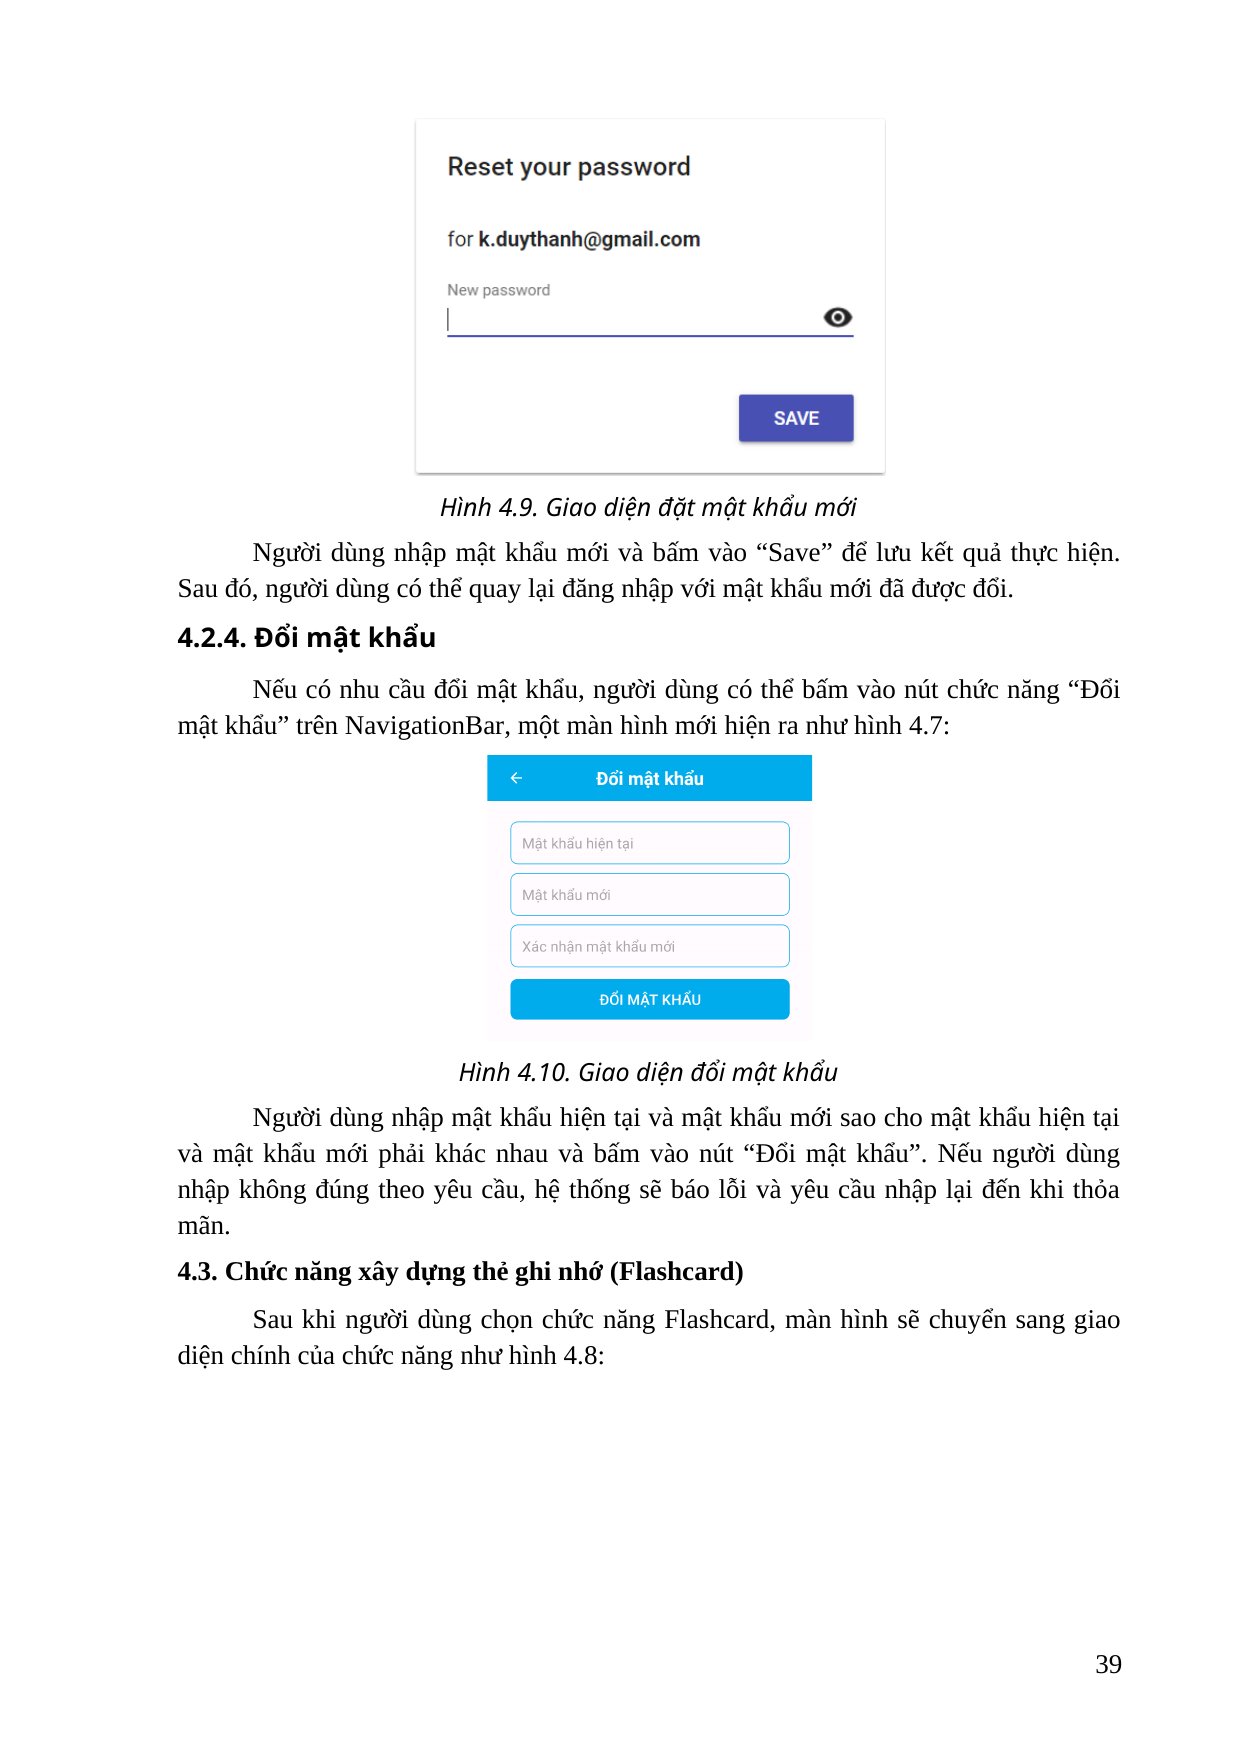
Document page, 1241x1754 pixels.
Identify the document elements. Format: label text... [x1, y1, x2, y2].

picture [686, 776, 692, 784]
picture [647, 776, 652, 784]
picture [675, 772, 682, 784]
picture [654, 773, 658, 784]
picture [597, 773, 604, 784]
text Sau khi người dùng chọn chức năng Flashcard, màn hình sẽ chuyển sang giao diện chính của chức năng như hình 4.8: [177, 1303, 1122, 1370]
picture [630, 776, 637, 784]
picture [487, 802, 813, 1041]
text Người dùng nhập mật khẩu hiện tại và mật khẩu mới sao cho mật khẩu hiện tại và mật khẩu mới phải khác nhau và bấm vào nút “Đổi mật khẩu”. Nếu người dùng nhập không đúng theo yêu cầu, hệ thống sẽ báo lỗi và yêu cầu nhập lại đến khi thỏa mãn. [177, 1102, 1122, 1240]
text Người dùng nhập mật khẩu mới và bấm vào “Save” để lưu kết quả thực hiện. Sau đó, người dùng có thể quay lại đăng nhập với mật khẩu mới đã được đổi. [177, 536, 1122, 603]
text Nếu có nhu cầu đổi mật khẩu, người dùng có thể bấm vào nút chức năng “Đổi mật khẩu” trên NavigationBar, một màn hình mới hiện ra như hình 4.7: [177, 673, 1122, 740]
picture [413, 118, 886, 476]
subtitle 4.3. Chức năng xây dựng thẻ ghi nhớ (Flashcard) [177, 1255, 1122, 1286]
picture [666, 772, 672, 784]
subtitle 4.2.4. Đổi mật khẩu [177, 618, 1122, 655]
